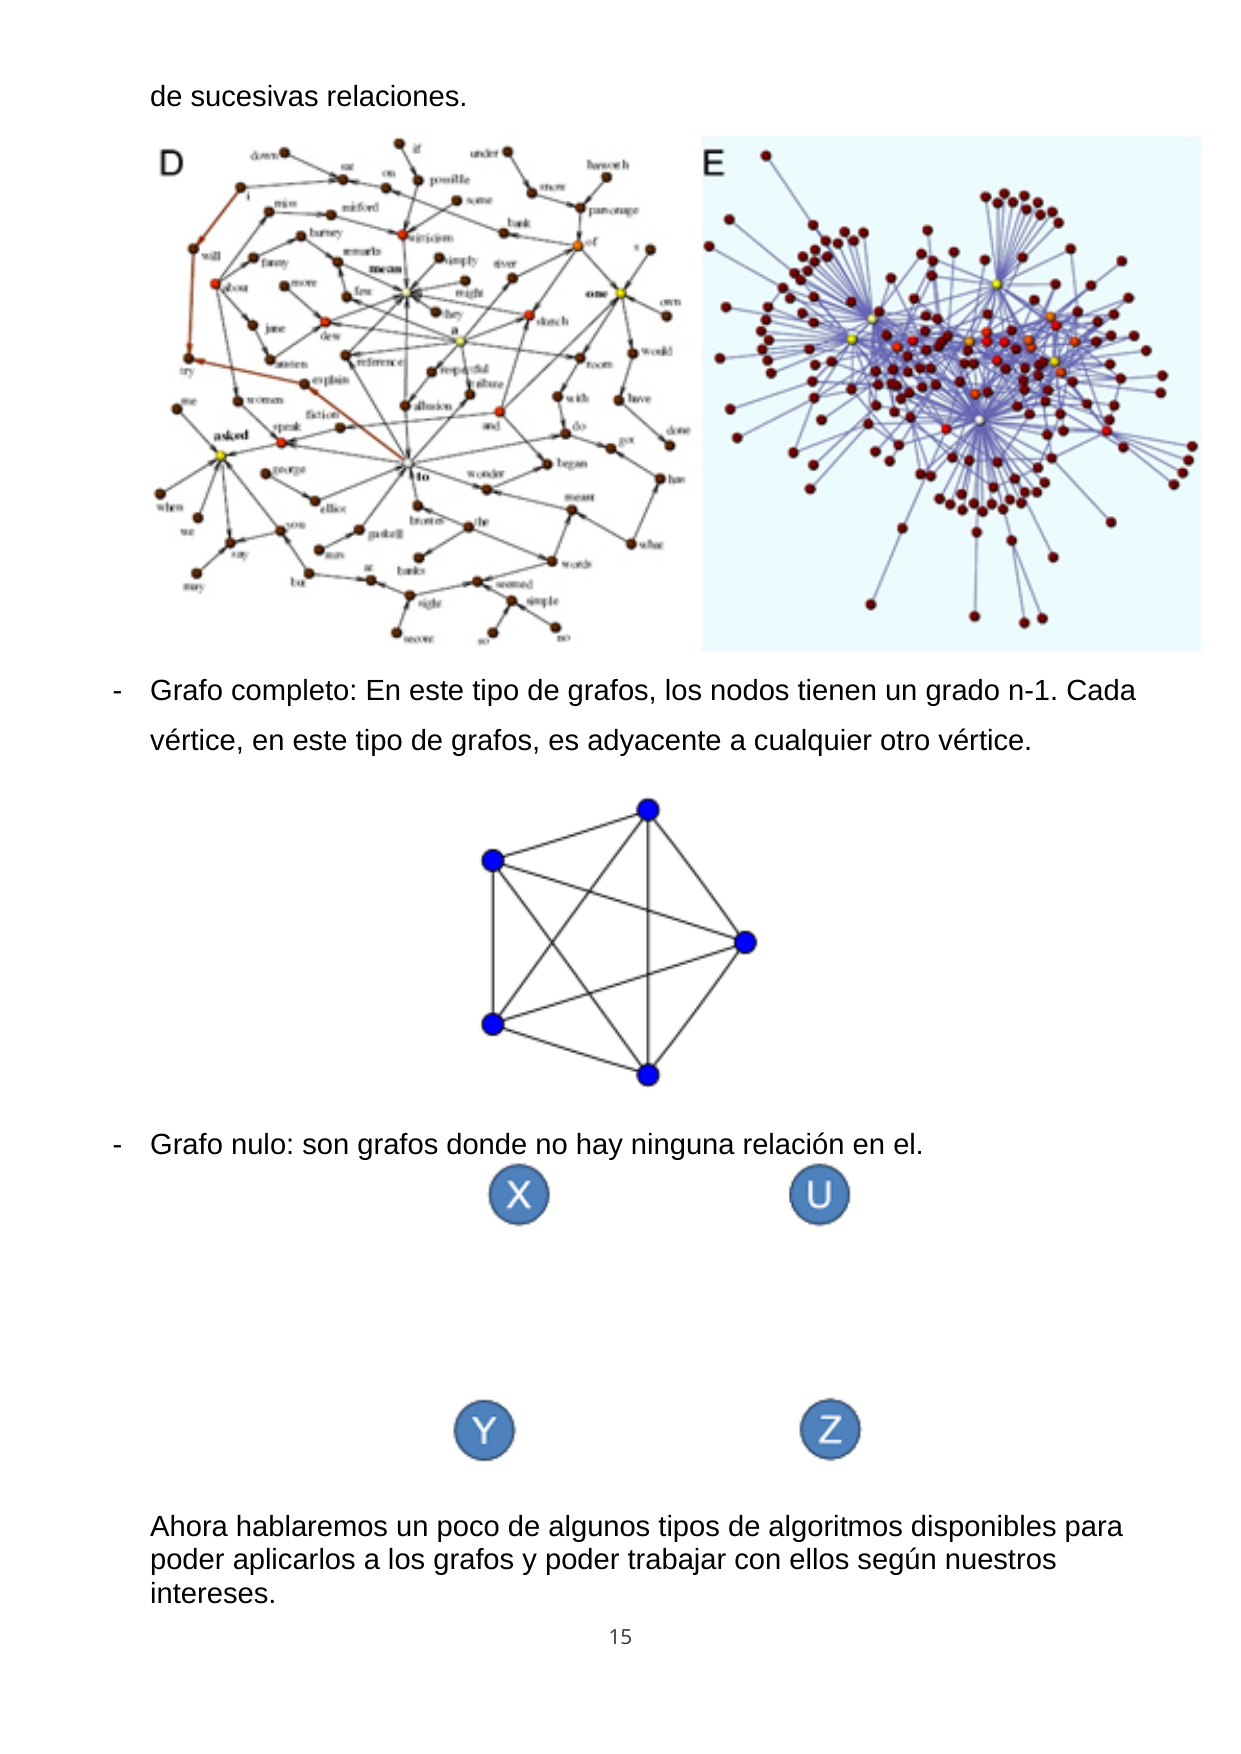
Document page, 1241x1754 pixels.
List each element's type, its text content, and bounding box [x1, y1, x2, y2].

picture [474, 792, 766, 1095]
picture [450, 1160, 865, 1476]
list Ahora hablaremos un poco de algunos tipos de algoritmos disponibles para poder aplicarlos a los grafos y poder trabajar con ellos según nuestros intereses. [150, 1509, 1165, 1609]
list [112, 75, 1165, 658]
list Grafo completo: En este tipo de grafos, los nodos tienen un grado n-1. Cada vértice, en este tipo de grafos, es adyacente a cualquier otro vértice. [112, 673, 1165, 757]
picture [150, 131, 1215, 659]
list Grafo nulo: son grafos donde no hay ninguna relación en el. [112, 1127, 1165, 1161]
